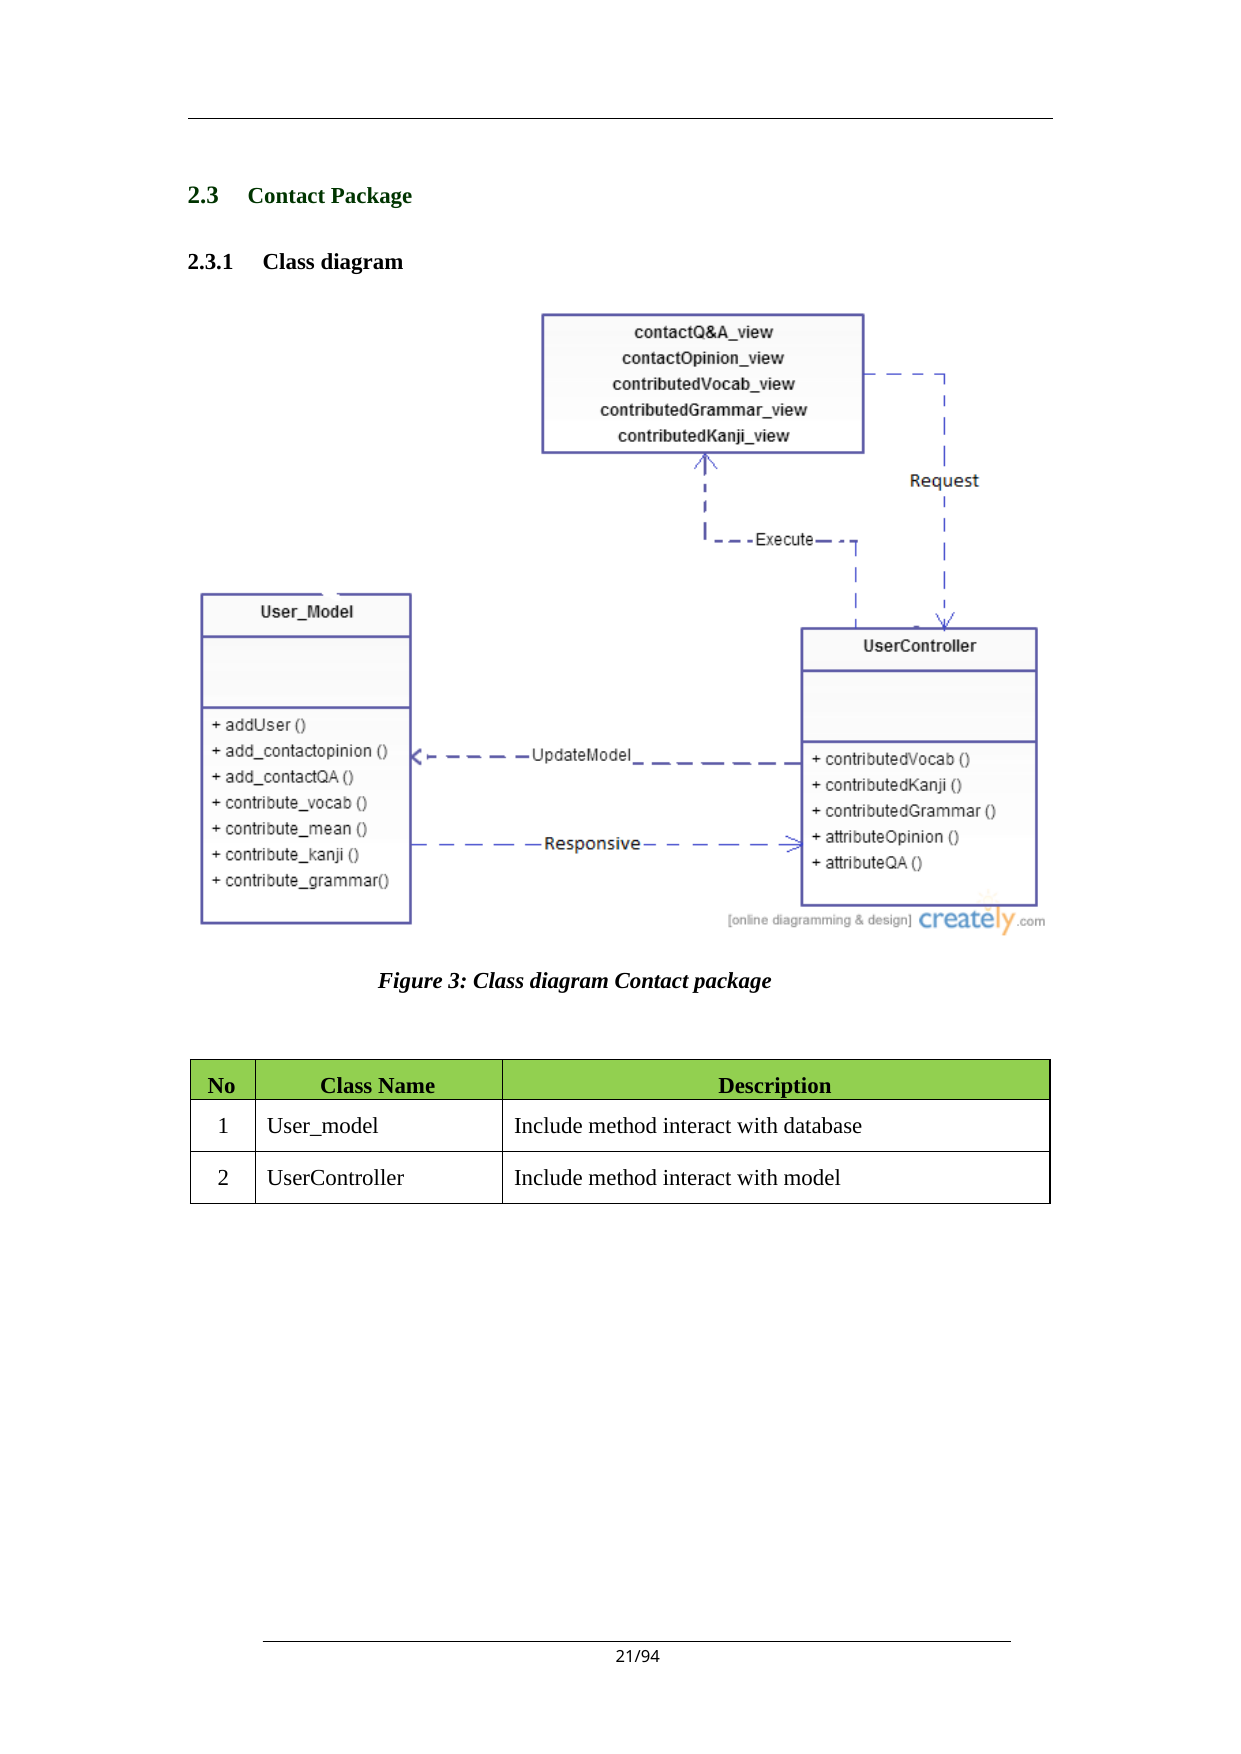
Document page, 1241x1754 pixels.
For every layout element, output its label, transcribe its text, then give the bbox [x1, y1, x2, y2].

table_cell UserController [256, 1152, 502, 1202]
table_header Class Name [256, 1060, 502, 1099]
subtitle Contact Package [187, 180, 1053, 209]
table_header Description [503, 1060, 1049, 1099]
table_header No [191, 1060, 255, 1099]
table_cell 1 [191, 1100, 255, 1151]
table_cell User_model [256, 1100, 502, 1151]
picture [187, 300, 1053, 941]
table_cell 2 [191, 1152, 255, 1202]
subtitle Class diagram [187, 248, 1053, 274]
text Figure 3: Class diagram Contact package [262, 967, 1053, 994]
table_cell Include method interact with model [503, 1152, 1049, 1202]
table_cell Include method interact with database [503, 1100, 1049, 1151]
